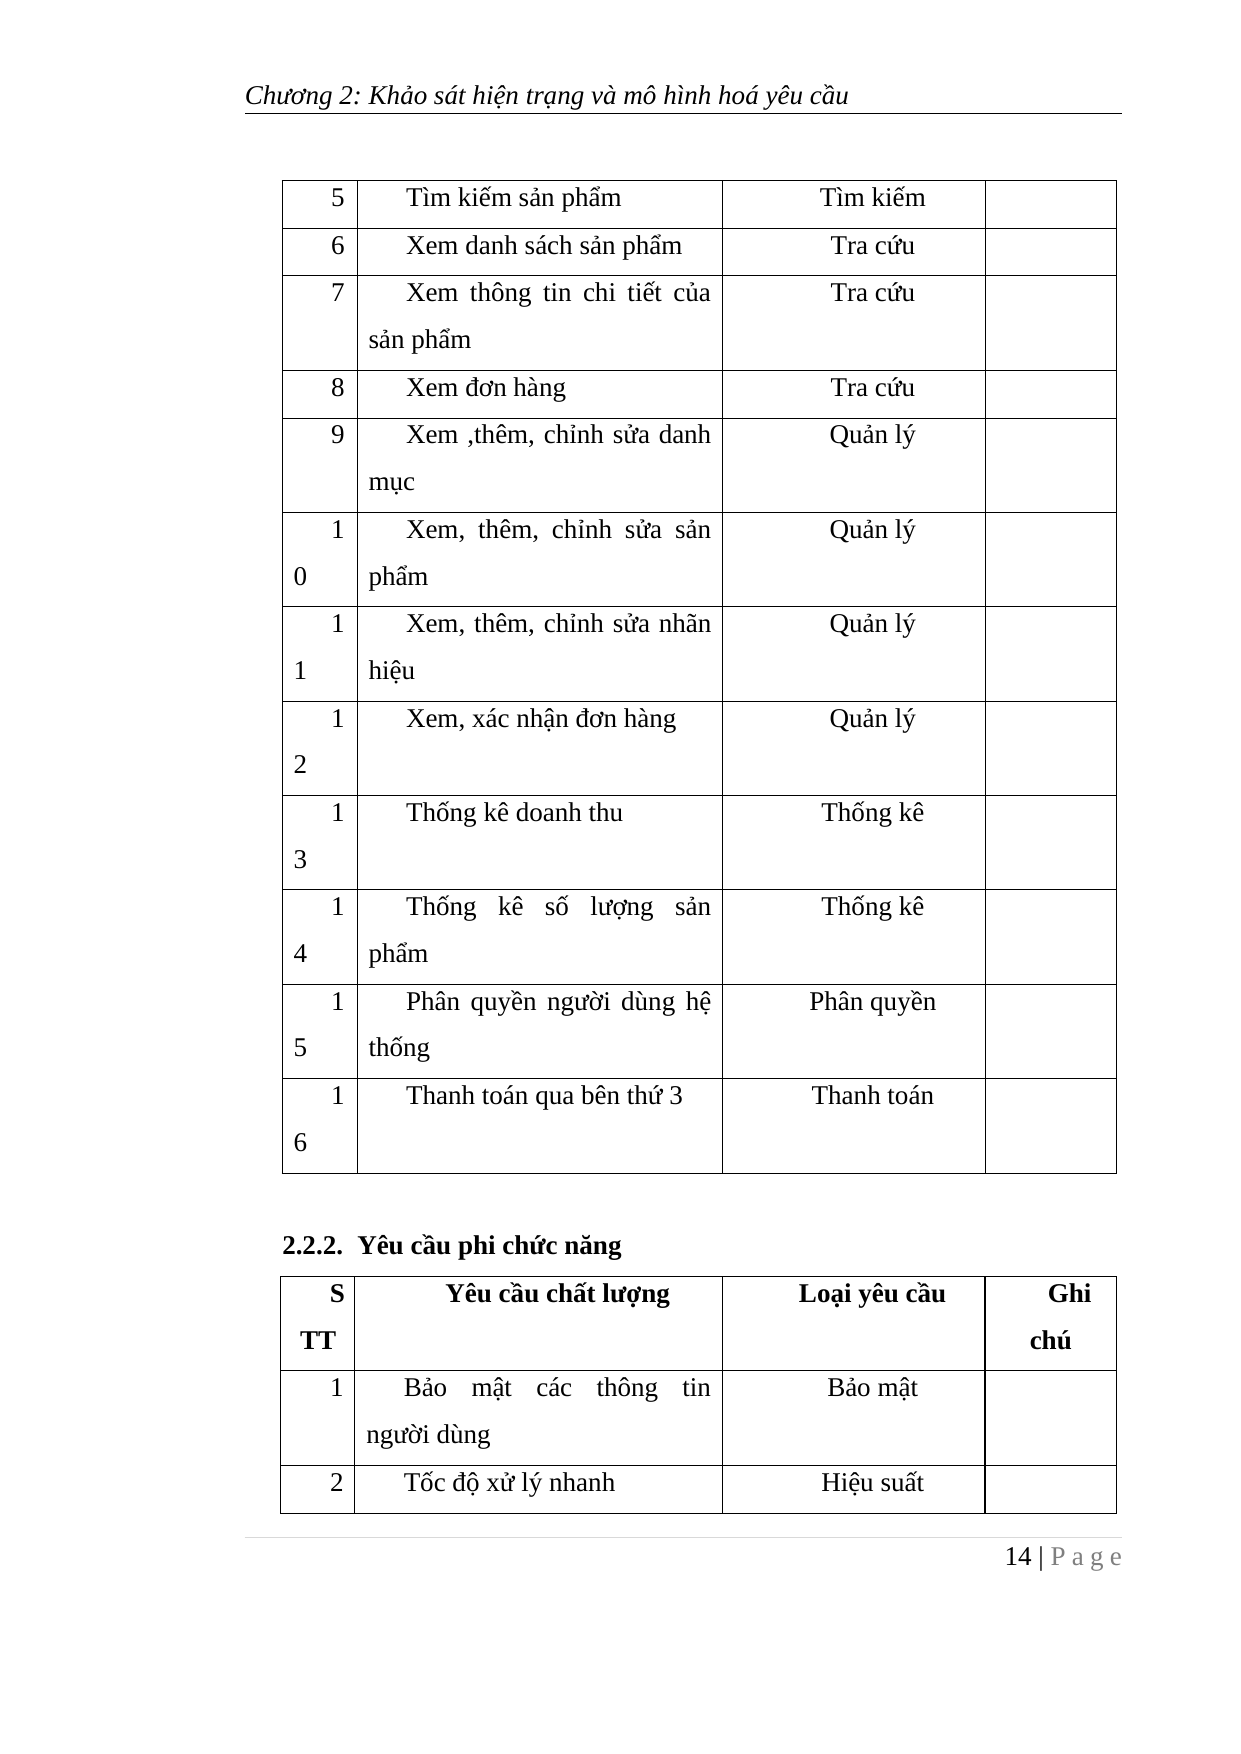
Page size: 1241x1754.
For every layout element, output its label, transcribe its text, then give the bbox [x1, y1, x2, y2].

table_cell Tìm kiếm sản phẩm [358, 181, 722, 228]
table_cell 10 [283, 513, 357, 606]
table_cell Xem, thêm, chỉnh sửa sản phẩm [358, 513, 722, 606]
table_cell 13 [283, 796, 357, 889]
table_cell 11 [283, 607, 357, 701]
table_cell Xem ,thêm, chỉnh sửa danh mục [358, 419, 722, 512]
table_cell Tra cứu [723, 371, 985, 417]
table_cell Xem, thêm, chỉnh sửa nhãn hiệu [358, 607, 722, 701]
table_cell [986, 276, 1116, 370]
table_cell Bảo mật [723, 1371, 984, 1465]
table_cell [986, 229, 1116, 275]
table_cell [986, 1371, 1116, 1465]
table_cell Phân quyền [723, 985, 985, 1078]
table_header Ghi chú [986, 1277, 1116, 1370]
table_cell 15 [283, 985, 357, 1078]
table_cell 12 [283, 702, 357, 795]
table_cell Quản lý [723, 702, 985, 795]
table_cell 7 [283, 276, 357, 370]
table_cell Thống kê số lượng sản phẩm [358, 890, 722, 984]
table_header Loại yêu cầu [723, 1277, 984, 1370]
table_cell Xem danh sách sản phẩm [358, 229, 722, 275]
table_cell Xem thông tin chi tiết của sản phẩm [358, 276, 722, 370]
table_cell Hiệu suất [723, 1466, 984, 1512]
table_cell [986, 419, 1116, 512]
table_cell [986, 985, 1116, 1078]
table_cell 6 [283, 229, 357, 275]
table_cell [986, 1079, 1116, 1172]
table_cell 16 [283, 1079, 357, 1172]
list Yêu cầu phi chức năng [282, 1229, 1083, 1261]
table_cell Quản lý [723, 607, 985, 701]
table_cell [986, 702, 1116, 795]
table_cell [986, 796, 1116, 889]
table_cell Bảo mật các thông tin người dùng [355, 1371, 722, 1465]
table_cell [986, 371, 1116, 417]
table_cell Thanh toán qua bên thứ 3 [358, 1079, 722, 1172]
table_cell 9 [283, 419, 357, 512]
table_cell 14 [283, 890, 357, 984]
table_cell [986, 890, 1116, 984]
table_cell Phân quyền người dùng hệ thống [358, 985, 722, 1078]
table_cell Thanh toán [723, 1079, 985, 1172]
table_cell Xem đơn hàng [358, 371, 722, 417]
table_cell [986, 1466, 1116, 1512]
table_cell Tốc độ xử lý nhanh [355, 1466, 722, 1512]
table_cell Quản lý [723, 419, 985, 512]
table_cell Thống kê doanh thu [358, 796, 722, 889]
table_cell [986, 181, 1116, 228]
table_cell [986, 513, 1116, 606]
table_cell Thống kê [723, 890, 985, 984]
table_header STT [281, 1277, 354, 1370]
table_cell Tra cứu [723, 276, 985, 370]
table_cell 2 [281, 1466, 354, 1512]
table_cell Tra cứu [723, 229, 985, 275]
table_cell Thống kê [723, 796, 985, 889]
table_cell 1 [281, 1371, 354, 1465]
table_cell Quản lý [723, 513, 985, 606]
table_cell Tìm kiếm [723, 181, 985, 228]
table_header Yêu cầu chất lượng [355, 1277, 722, 1370]
table_cell [986, 607, 1116, 701]
table_cell 5 [283, 181, 357, 228]
table_cell 8 [283, 371, 357, 417]
table_cell Xem, xác nhận đơn hàng [358, 702, 722, 795]
